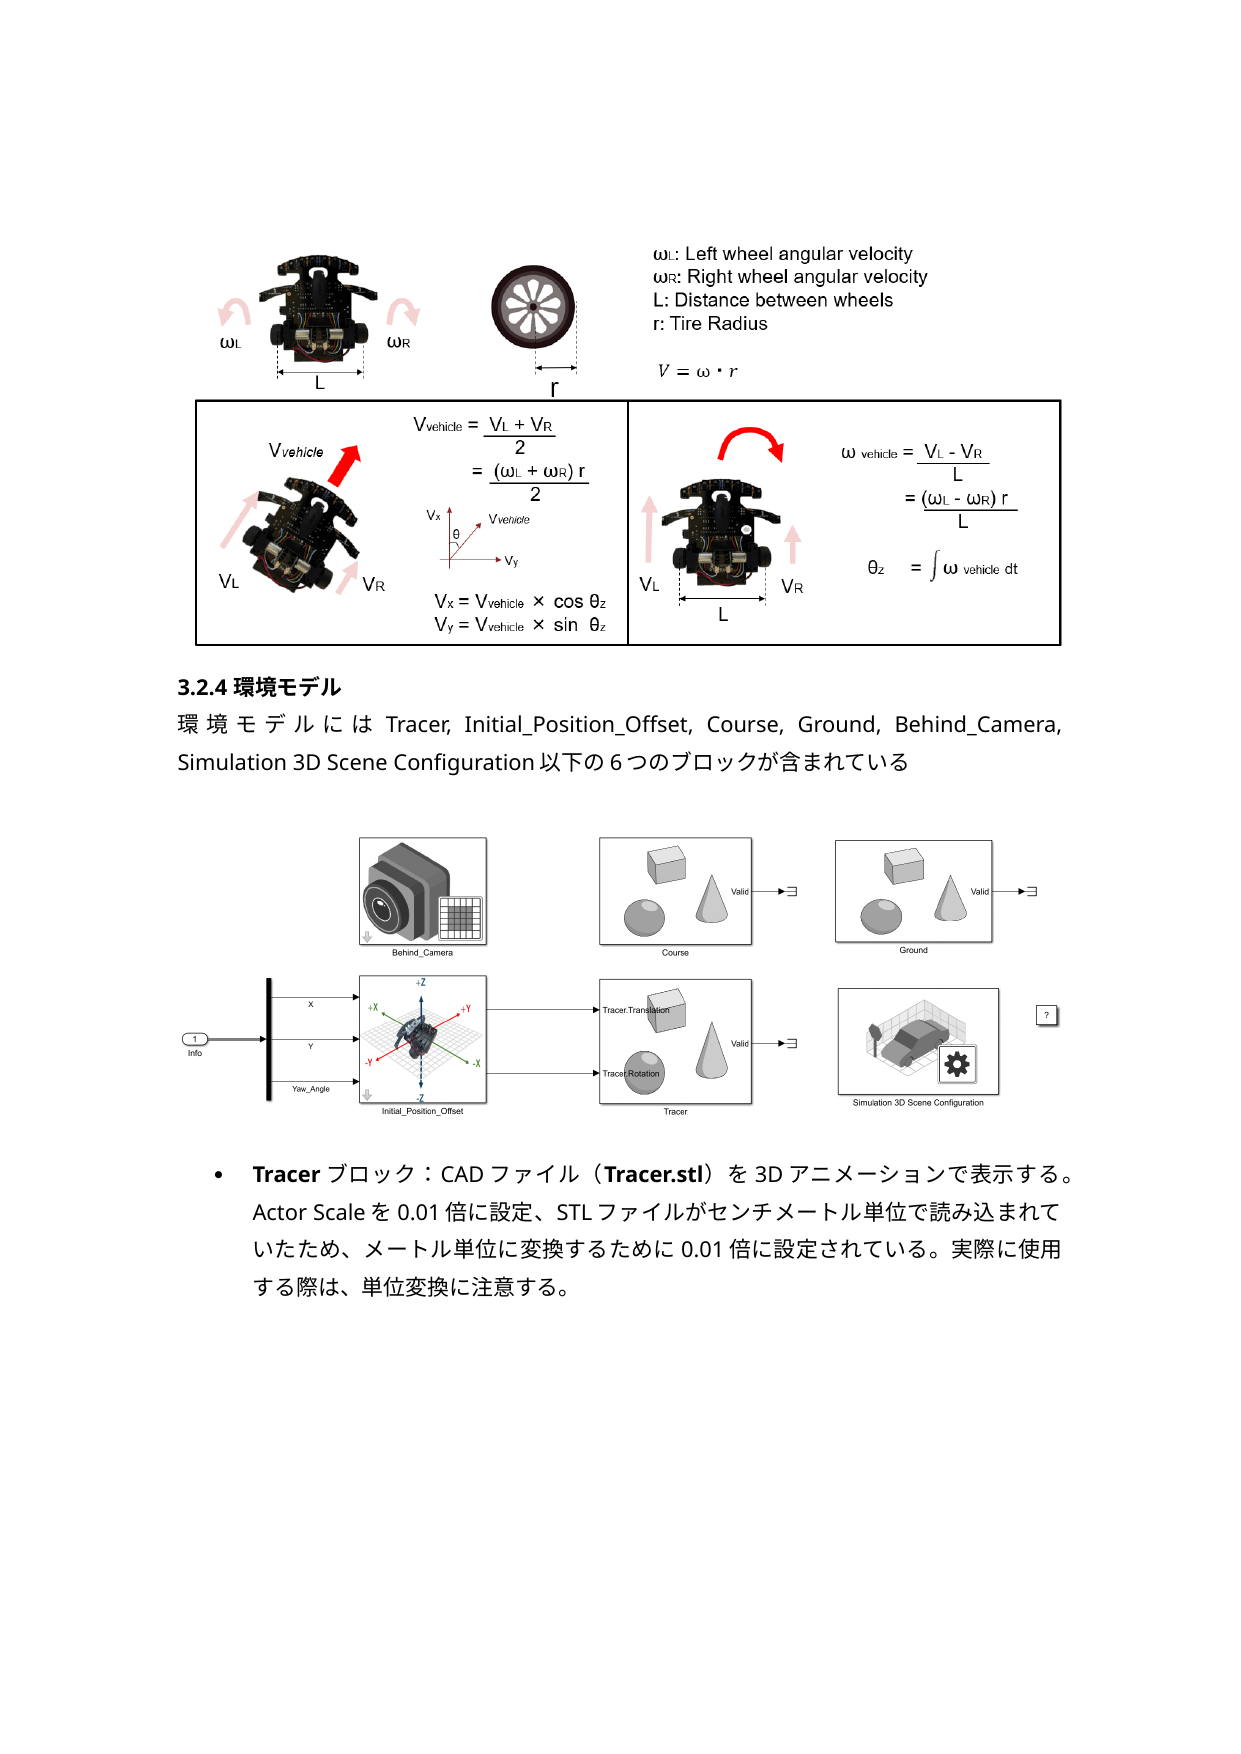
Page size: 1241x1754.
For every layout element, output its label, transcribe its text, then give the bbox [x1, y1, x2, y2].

picture [177, 216, 1063, 647]
text 環境モデルにはTracer, Initial_Position_Offset, Course, Ground, Behind_Camera, Simulation 3D Scene Configuration以下の6つのブロックが含まれている [177, 704, 1063, 779]
picture [177, 816, 1063, 1125]
text 3.2.4 環境モデル [177, 667, 1063, 704]
list Tracerブロック：CADファイル（Tracer.stl）を3Dアニメーションで表示する。Actor Scaleを0.01倍に設定、STLファイルがセンチメートル単位で読み込まれていたため、メートル単位に変換するために0.01倍に設定されている。実際に使用する際は、単位変換に注意する。 [215, 1154, 1063, 1304]
